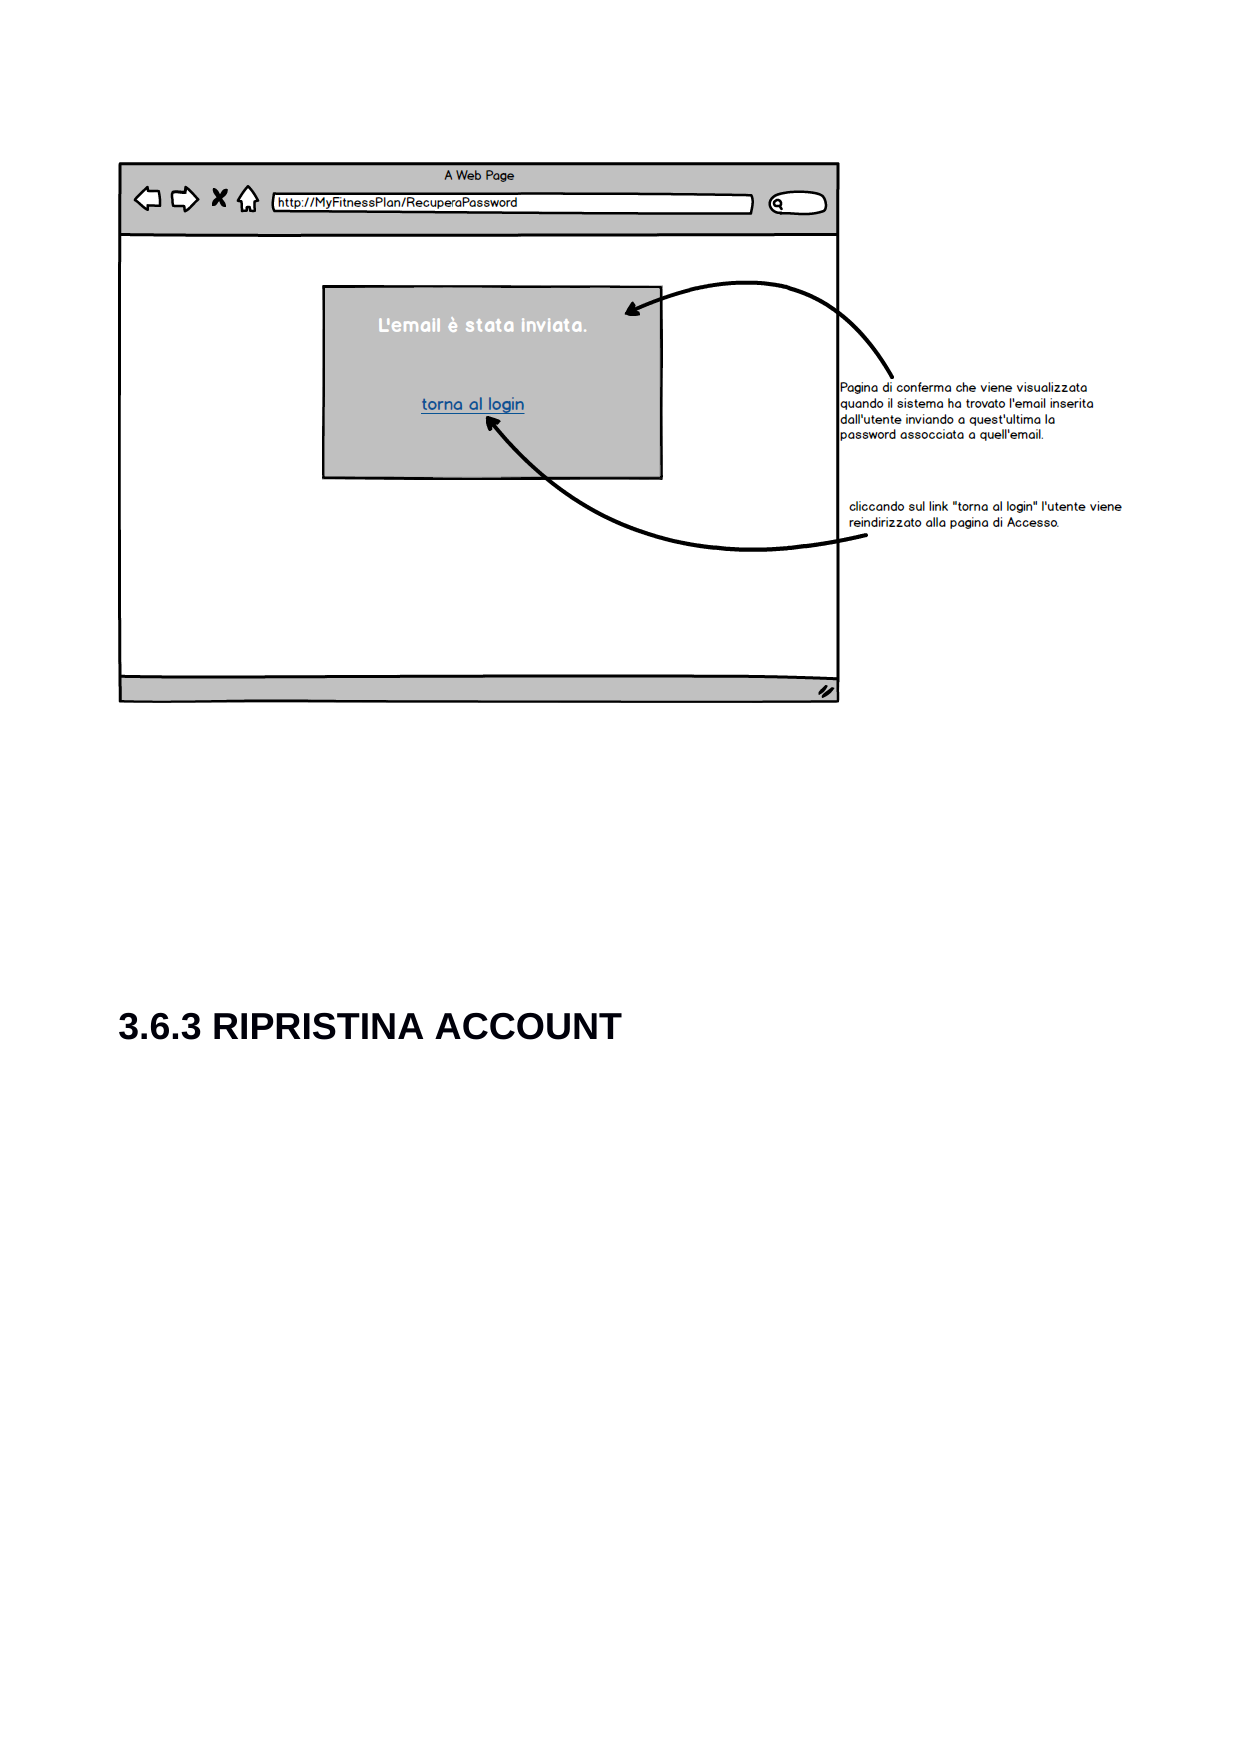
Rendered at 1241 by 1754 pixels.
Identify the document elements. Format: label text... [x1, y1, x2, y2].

text 3.6.3 RIPRISTINA ACCOUNT [118, 1004, 1122, 1047]
picture [118, 162, 1123, 703]
